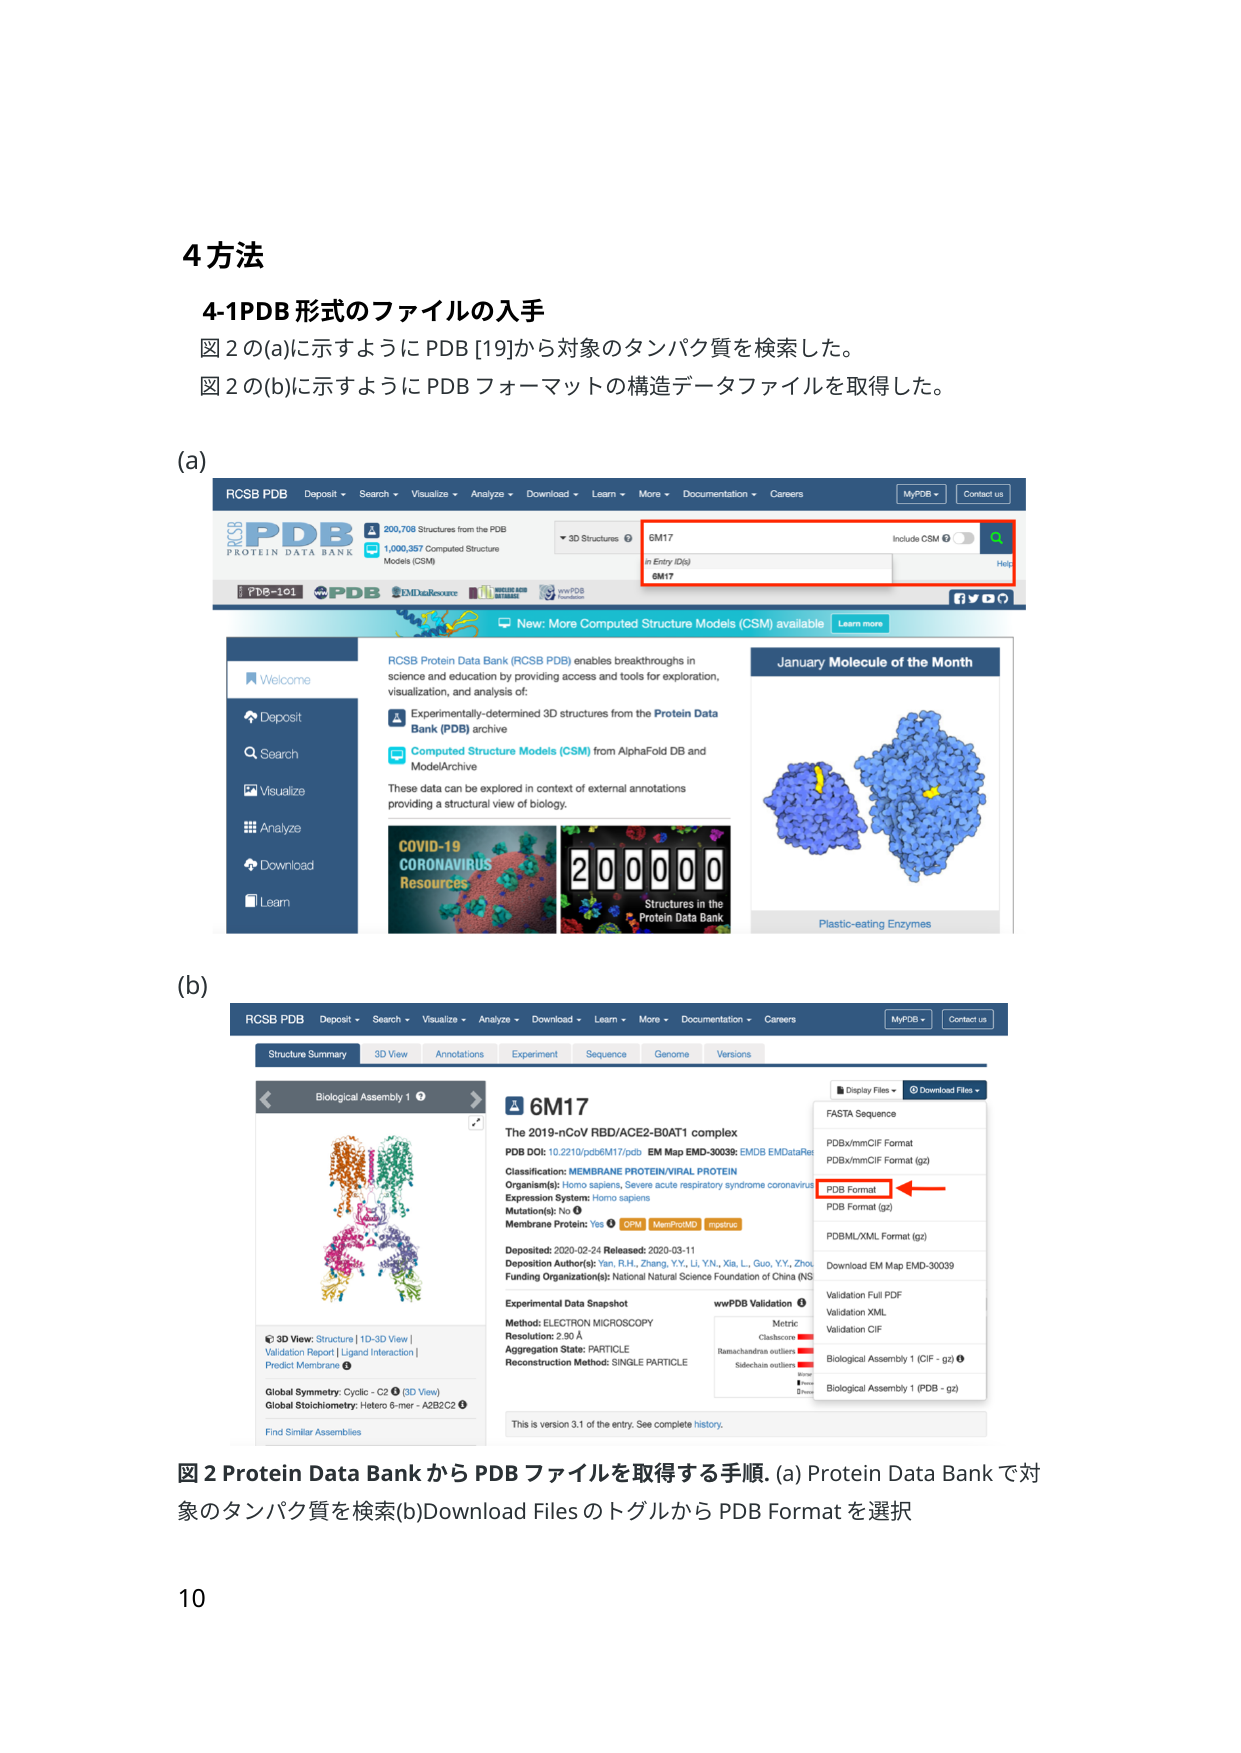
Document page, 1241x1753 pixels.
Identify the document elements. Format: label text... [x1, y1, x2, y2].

text (b) [177, 966, 1063, 1003]
picture [212, 478, 1028, 936]
text 図2 Protein Data BankからPDBファイルを取得する手順. (a) Protein Data Bankで対象のタンパク質を検索(b)Download FilesのトグルからPDB Formatを選択 [177, 1453, 1063, 1528]
subtitle PDB形式のファイルの入手 [202, 291, 1038, 328]
picture [230, 1003, 1011, 1449]
text 図2の(b)に示すようにPDBフォーマットの構造データファイルを取得した。 [177, 366, 1063, 403]
text 図2の(a)に示すようにPDB [19]から対象のタンパク質を検索した。 [177, 328, 1063, 366]
text (a) [177, 441, 1063, 478]
subtitle 方法 [177, 216, 1063, 291]
